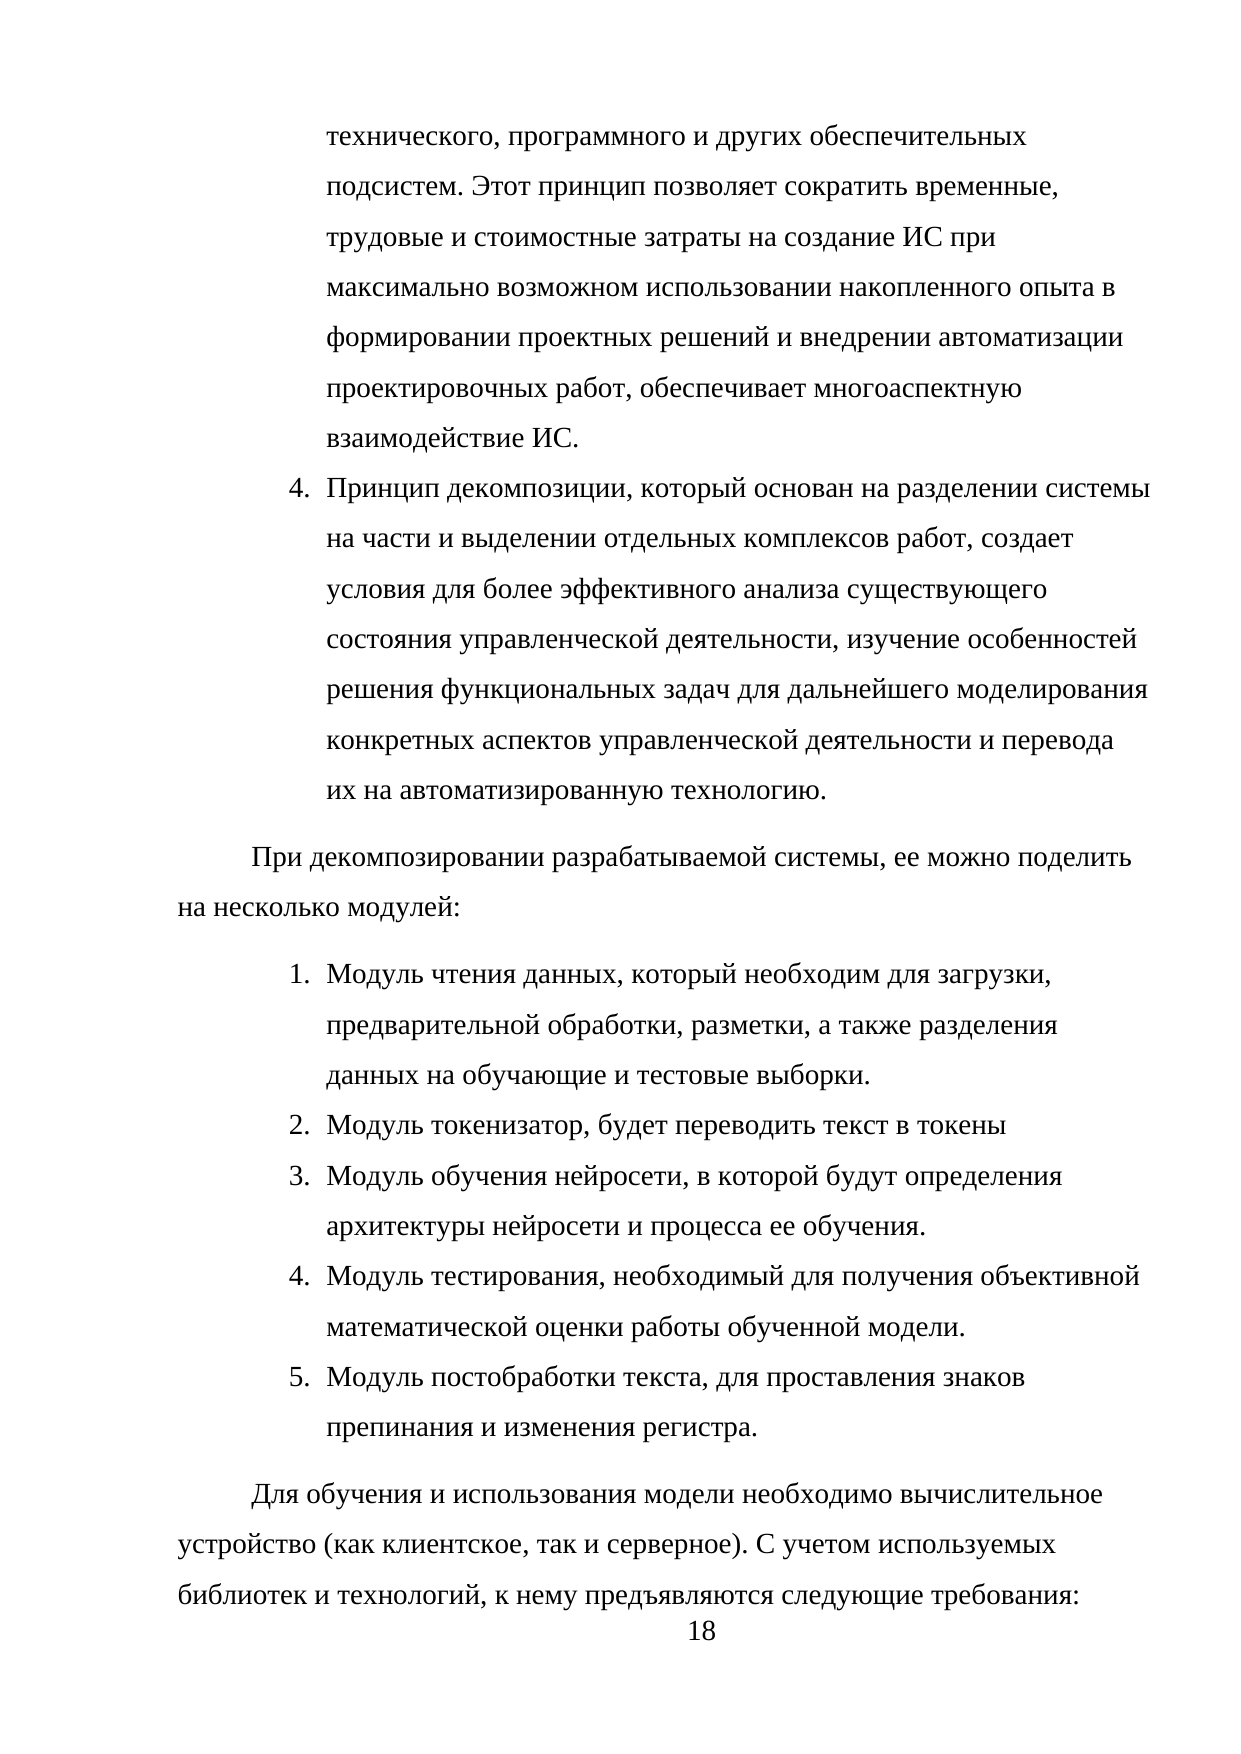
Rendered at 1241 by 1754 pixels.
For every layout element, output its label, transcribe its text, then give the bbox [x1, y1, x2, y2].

text Для обучения и использования модели необходимо вычислительное устройство (как клиентское, так и серверное). С учетом используемых библиотек и технологий, к нему предъявляются следующие требования: [177, 1476, 1152, 1610]
list Модуль тестирования, необходимый для получения объективной математической оценки работы обученной модели. [288, 1258, 1152, 1342]
list Модуль чтения данных, который необходим для загрузки, предварительной обработки, разметки, а также разделения данных на обучающие и тестовые выборки. [288, 956, 1152, 1091]
text При декомпозировании разрабатываемой системы, ее можно поделить на несколько модулей: [177, 839, 1152, 923]
list Принцип декомпозиции, который основан на разделении системы на части и выделении отдельных комплексов работ, создает условия для более эффективного анализа существующего состояния управленческой деятельности, изучение особенностей решения функциональных задач для дальнейшего моделирования конкретных аспектов управленческой деятельности и перевода их на автоматизированную технологию. [288, 470, 1152, 806]
list Модуль токенизатор, будет переводить текст в токены [288, 1107, 1152, 1141]
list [288, 118, 1152, 453]
list Модуль обучения нейросети, в которой будут определения архитектуры нейросети и процесса ее обучения. [288, 1158, 1152, 1242]
list Модуль постобработки текста, для проставления знаков препинания и изменения регистра. [288, 1359, 1152, 1443]
